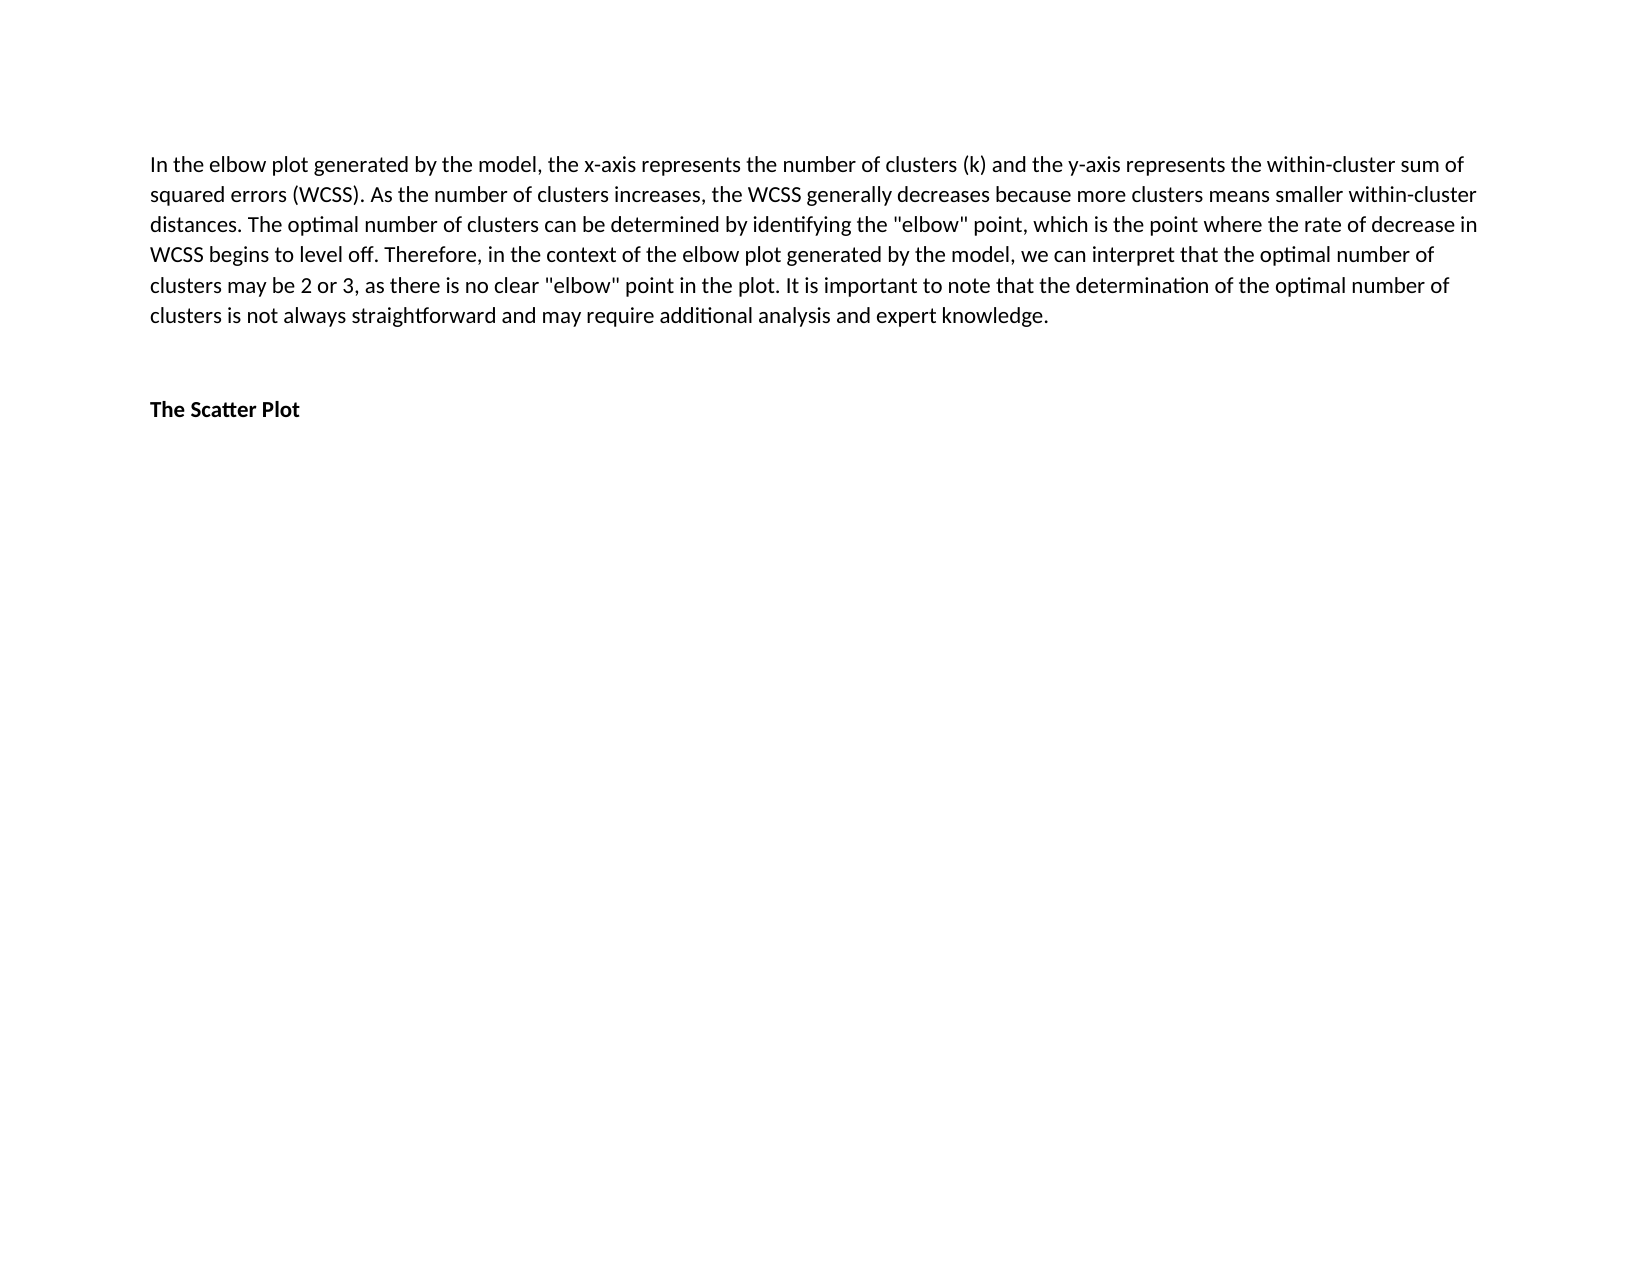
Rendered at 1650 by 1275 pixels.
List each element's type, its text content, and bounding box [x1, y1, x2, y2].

text In the elbow plot generated by the model, the x-axis represents the number of clusters (k) and the y-axis represents the within-cluster sum of squared errors (WCSS). As the number of clusters increases, the WCSS generally decreases because more clusters means smaller within-cluster distances. The optimal number of clusters can be determined by identifying the "elbow" point, which is the point where the rate of decrease in WCSS begins to level off. Therefore, in the context of the elbow plot generated by the model, we can interpret that the optimal number of clusters may be 2 or 3, as there is no clear "elbow" point in the plot. It is important to note that the determination of the optimal number of clusters is not always straightforward and may require additional analysis and expert knowledge. [150, 150, 1500, 329]
text The Scatter Plot [150, 395, 1500, 423]
